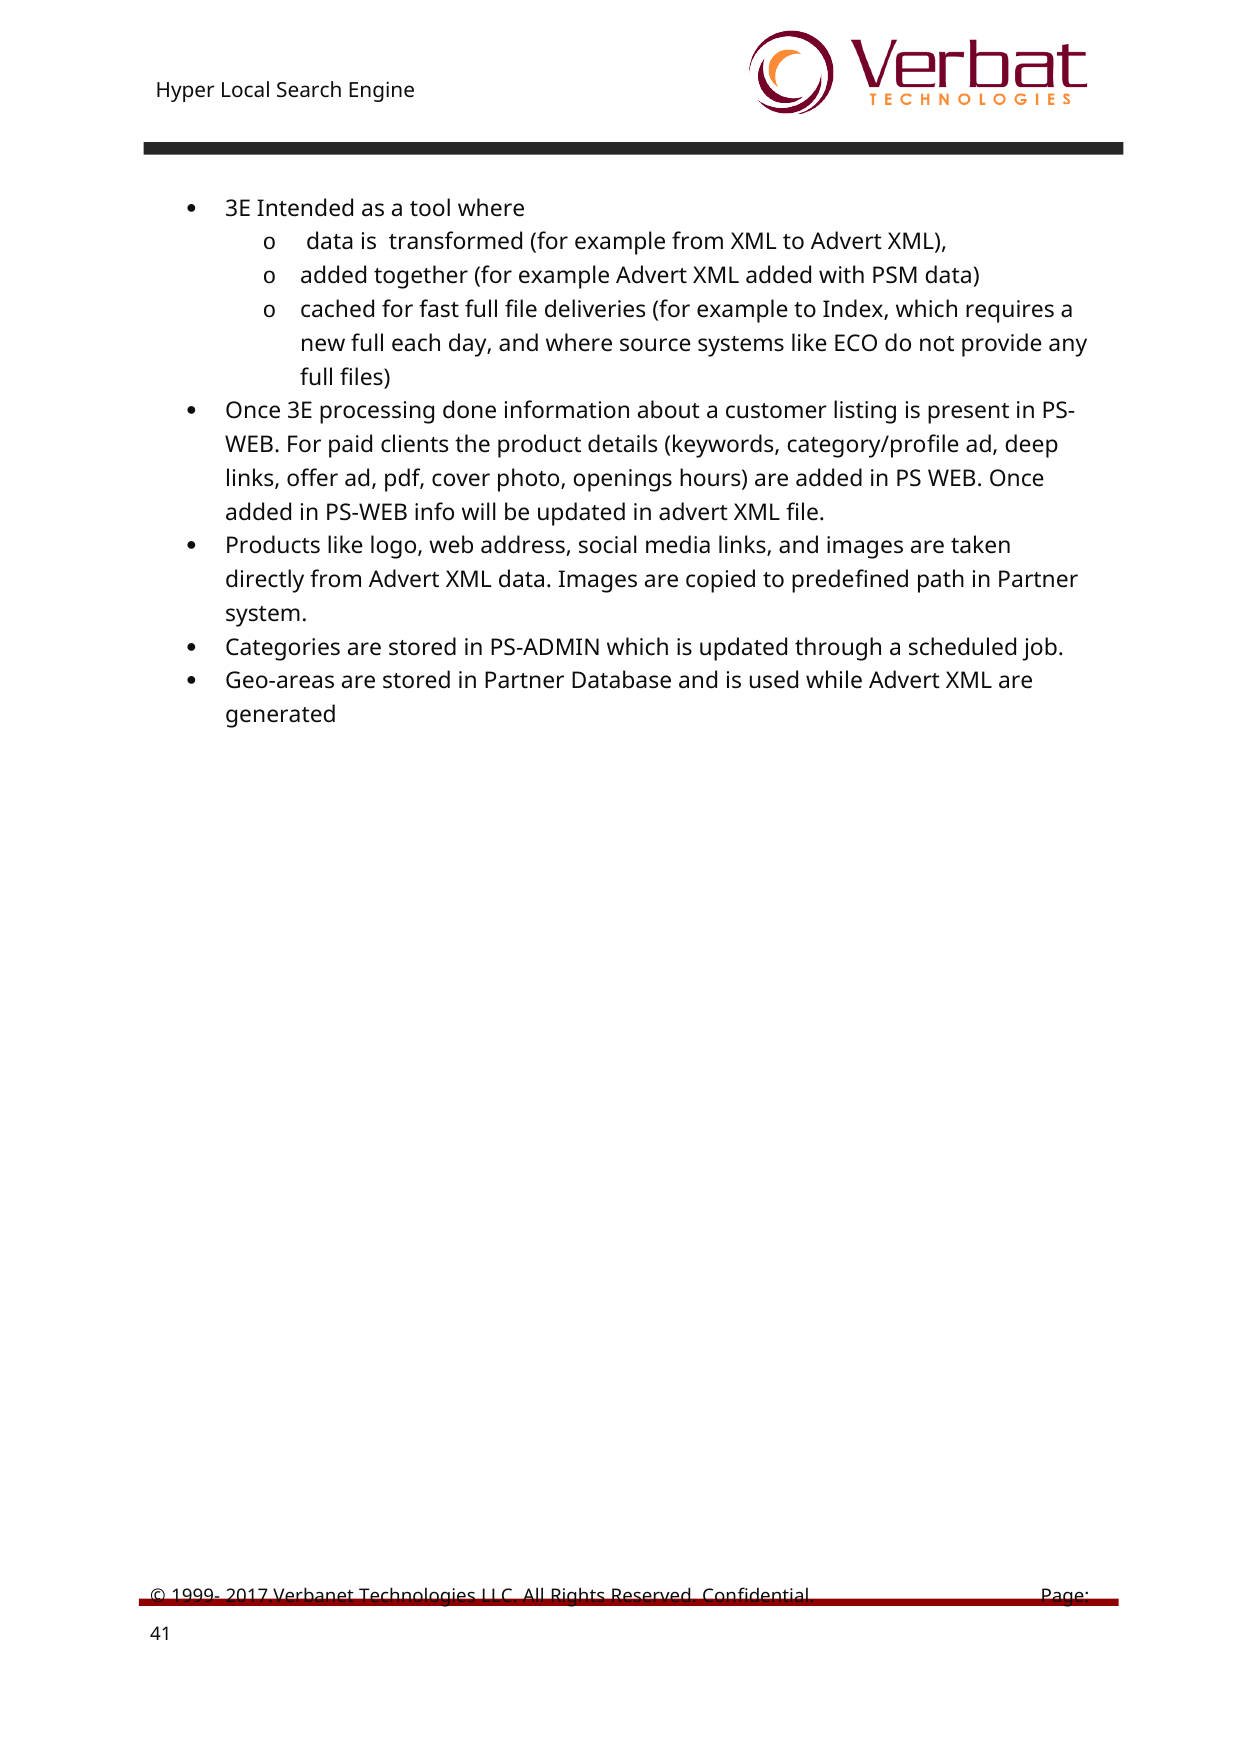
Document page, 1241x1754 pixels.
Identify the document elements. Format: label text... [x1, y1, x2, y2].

list cached for fast full file deliveries (for example to Index, which requires a new full each day, and where source systems like ECO do not provide any full files) [262, 293, 1090, 392]
list added together (for example Advert XML added with PSM data) [262, 259, 1090, 291]
list data is transformed (for example from XML to Advert XML), [262, 225, 1090, 257]
list 3E Intended as a tool where [187, 192, 1090, 223]
list Products like logo, web address, social media links, and images are taken directly from Advert XML data. Images are copied to predefined path in Partner system. [187, 529, 1090, 628]
list Once 3E processing done information about a customer listing is present in PS-WEB. For paid clients the product details (keywords, category/profile ad, deep links, offer ad, pdf, cover photo, openings hours) are added in PS WEB. Once added in PS-WEB info will be updated in advert XML file. [187, 394, 1090, 527]
list Geo-areas are stored in Partner Database and is used while Advert XML are generated [187, 664, 1090, 729]
picture [745, 26, 1089, 114]
list Categories are stored in PS-ADMIN which is updated through a scheduled job. [187, 631, 1090, 662]
